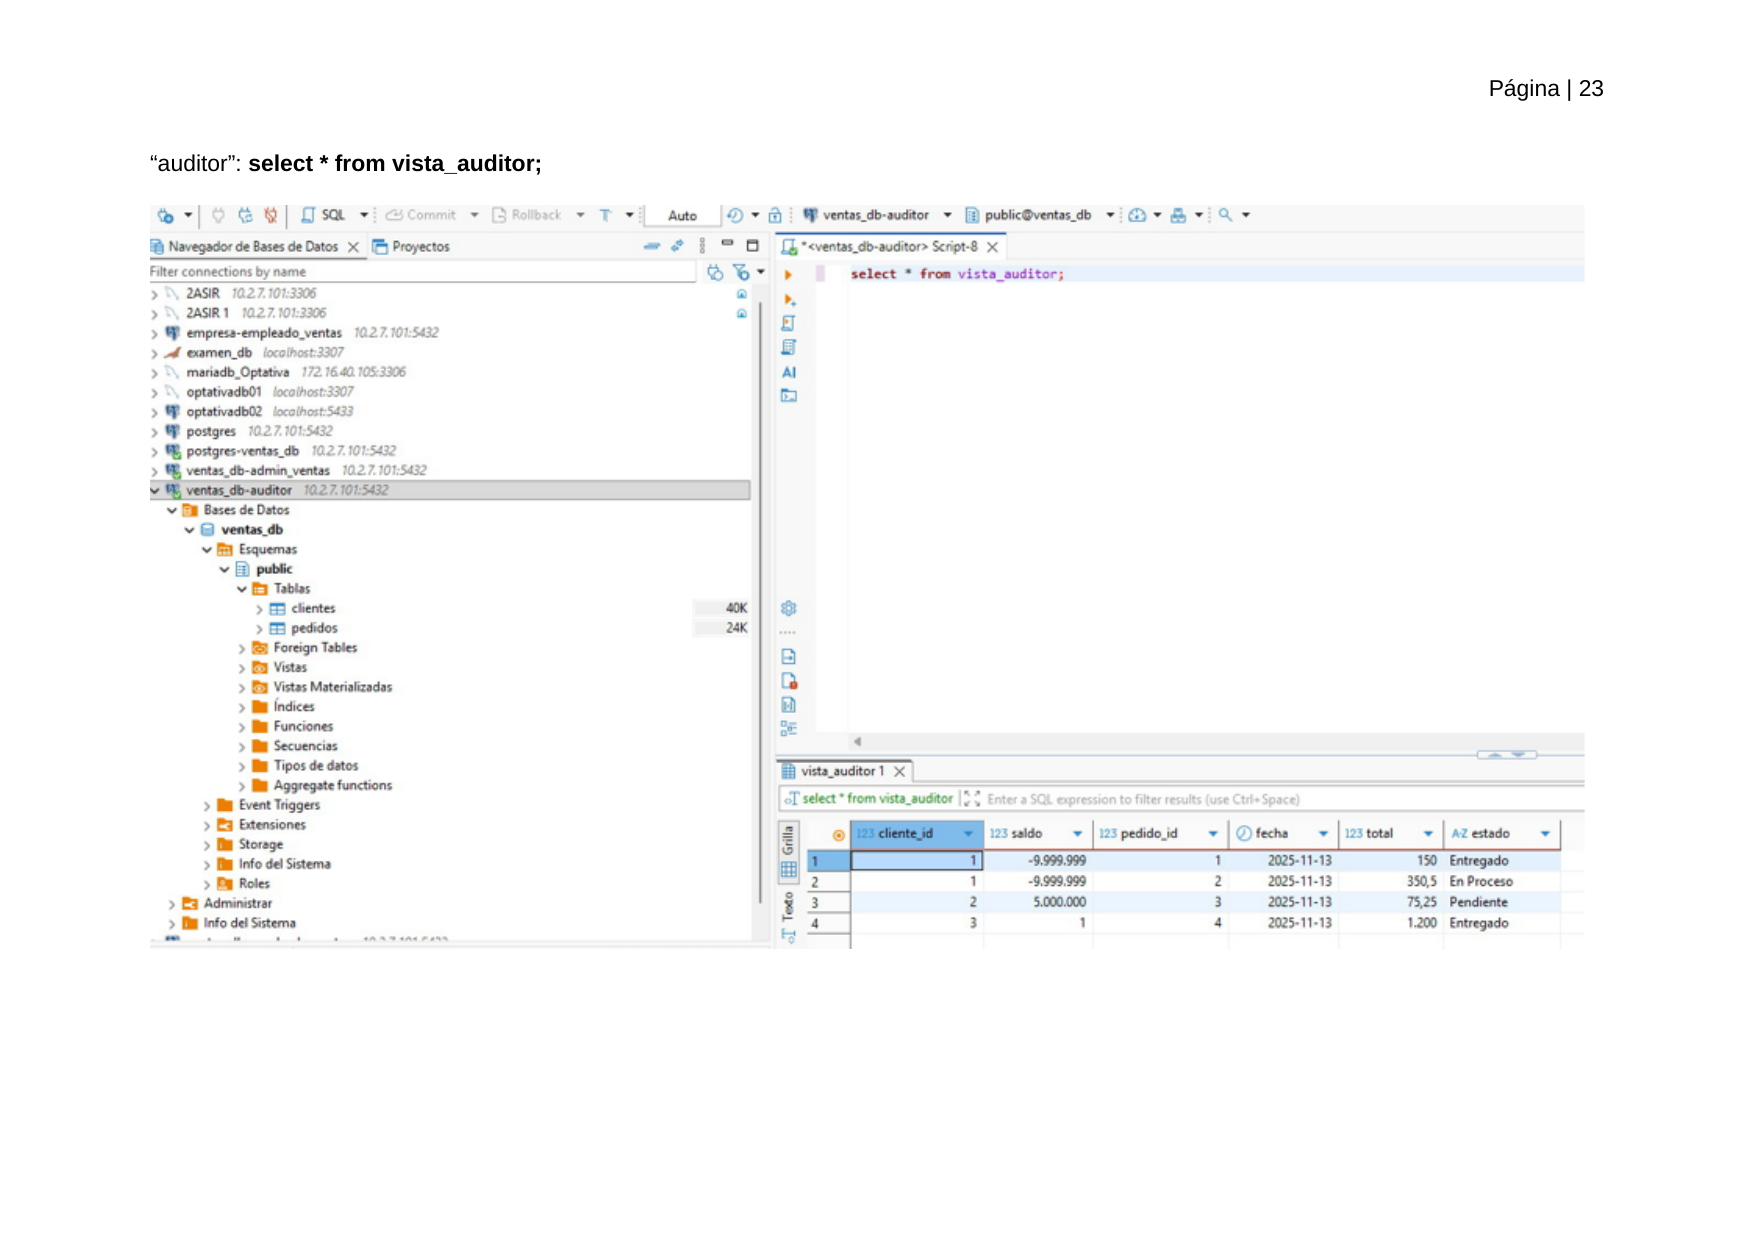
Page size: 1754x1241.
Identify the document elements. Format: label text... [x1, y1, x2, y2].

text “auditor”: select * from vista_auditor; [150, 150, 1604, 176]
picture [150, 205, 1585, 949]
